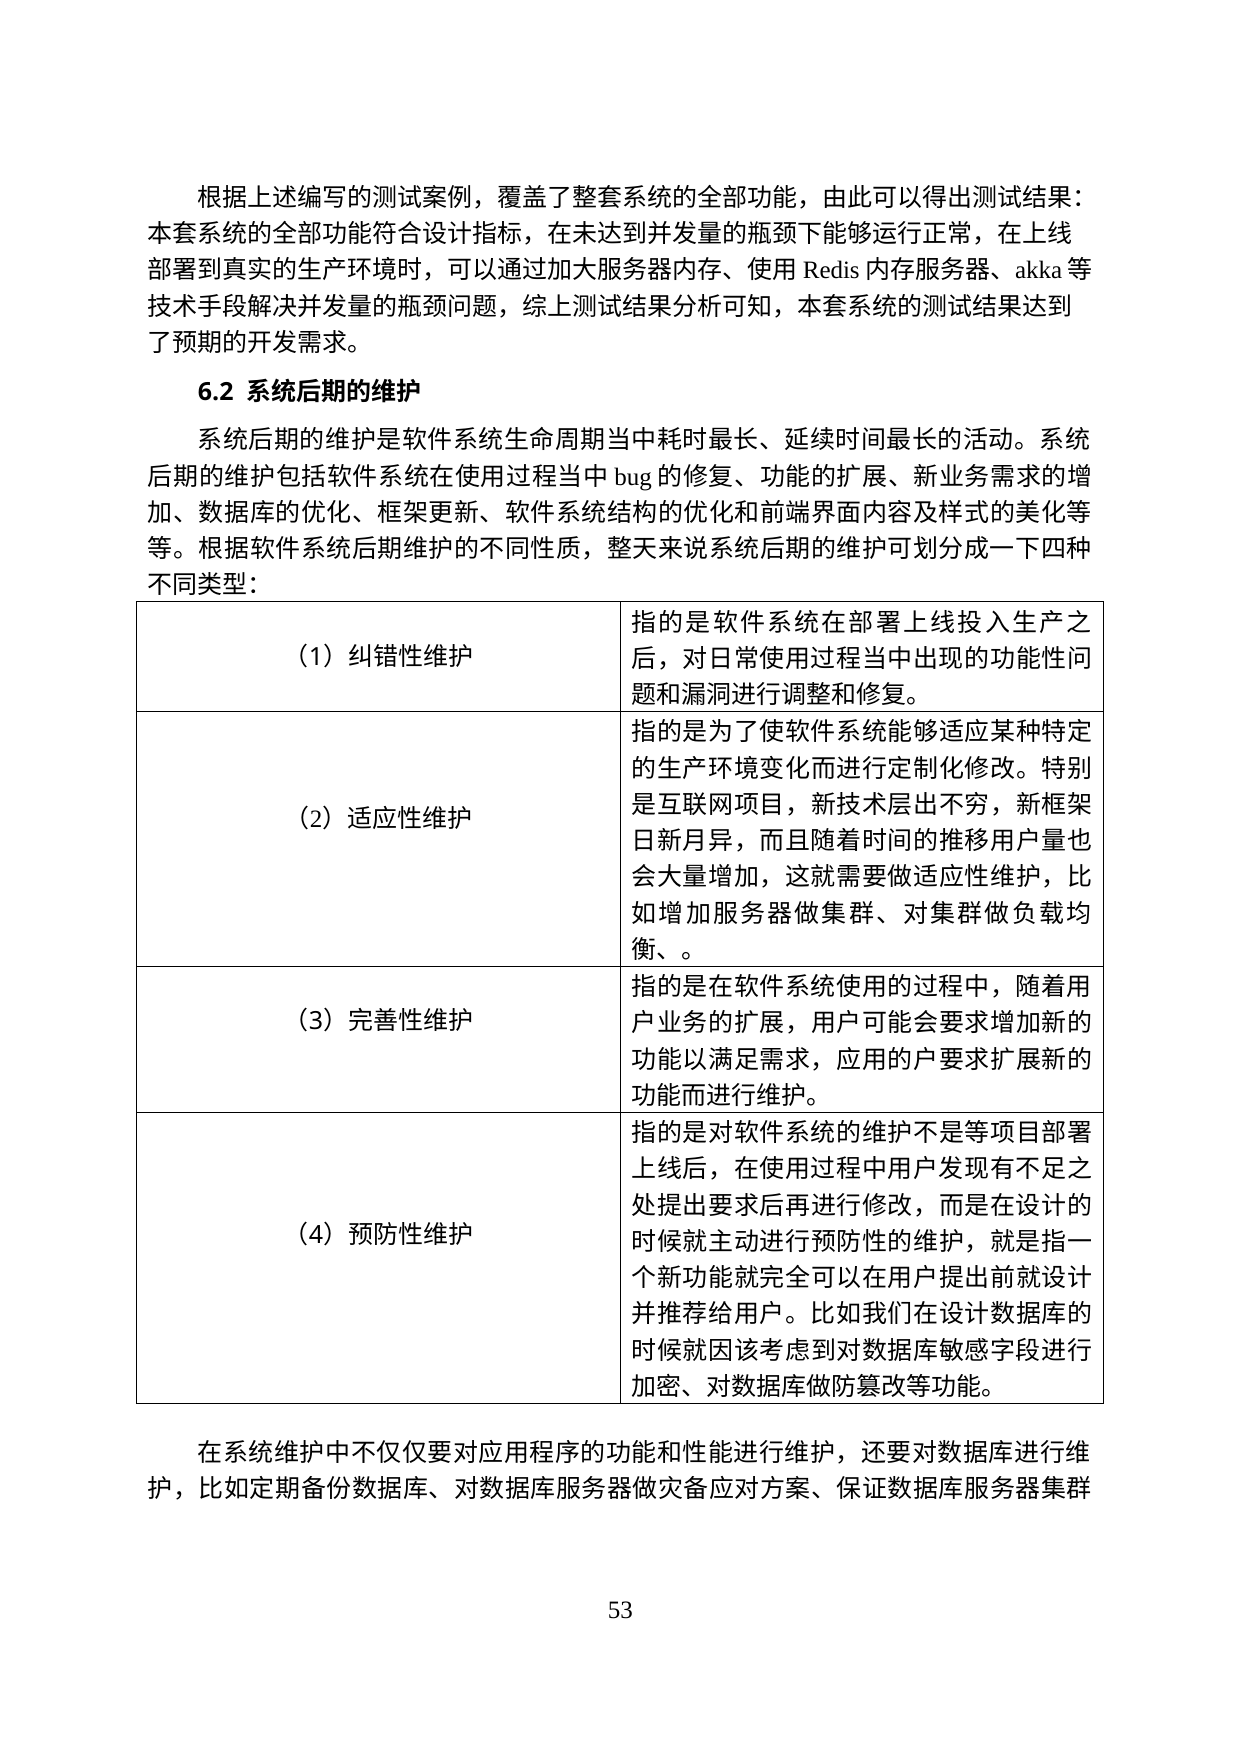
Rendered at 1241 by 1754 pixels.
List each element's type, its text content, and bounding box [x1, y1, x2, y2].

text 系统后期的维护是软件系统生命周期当中耗时最长、延续时间最长的活动。系统后期的维护包括软件系统在使用过程当中bug的修复、功能的扩展、新业务需求的增加、数据库的优化、框架更新、软件系统结构的优化和前端界面内容及样式的美化等等。根据软件系统后期维护的不同性质，整天来说系统后期的维护可划分成一下四种不同类型： [148, 420, 1092, 601]
subtitle 6.2 系统后期的维护 [148, 371, 1092, 407]
table_cell 指的是为了使软件系统能够适应某种特定的生产环境变化而进行定制化修改。特别是互联网项目，新技术层出不穷，新框架日新月异，而且随着时间的推移用户量也会大量增加，这就需要做适应性维护，比如增加服务器做集群、对集群做负载均衡、。 [621, 712, 1103, 966]
table_cell 指的是在软件系统使用的过程中，随着用户业务的扩展，用户可能会要求增加新的功能以满足需求，应用的户要求扩展新的功能而进行维护。 [621, 967, 1103, 1112]
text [148, 1432, 1092, 1505]
table_header （1）纠错性维护 [137, 602, 620, 711]
text 根据上述编写的测试案例，覆盖了整套系统的全部功能，由此可以得出测试结果：本套系统的全部功能符合设计指标，在未达到并发量的瓶颈下能够运行正常，在上线部署到真实的生产环境时，可以通过加大服务器内存、使用Redis内存服务器、akka等技术手段解决并发量的瓶颈问题，综上测试结果分析可知，本套系统的测试结果达到了预期的开发需求。 [148, 177, 1092, 358]
table_cell （2）适应性维护 [137, 712, 620, 966]
table_cell 指的是对软件系统的维护不是等项目部署上线后，在使用过程中用户发现有不足之处提出要求后再进行修改，而是在设计的时候就主动进行预防性的维护，就是指一个新功能就完全可以在用户提出前就设计并推荐给用户。比如我们在设计数据库的时候就因该考虑到对数据库敏感字段进行加密、对数据库做防篡改等功能。 [621, 1113, 1103, 1403]
table_cell （3）完善性维护 [137, 967, 620, 1112]
table_header 指的是软件系统在部署上线投入生产之后，对日常使用过程当中出现的功能性问题和漏洞进行调整和修复。 [621, 602, 1103, 711]
table_cell （4）预防性维护 [137, 1113, 620, 1403]
